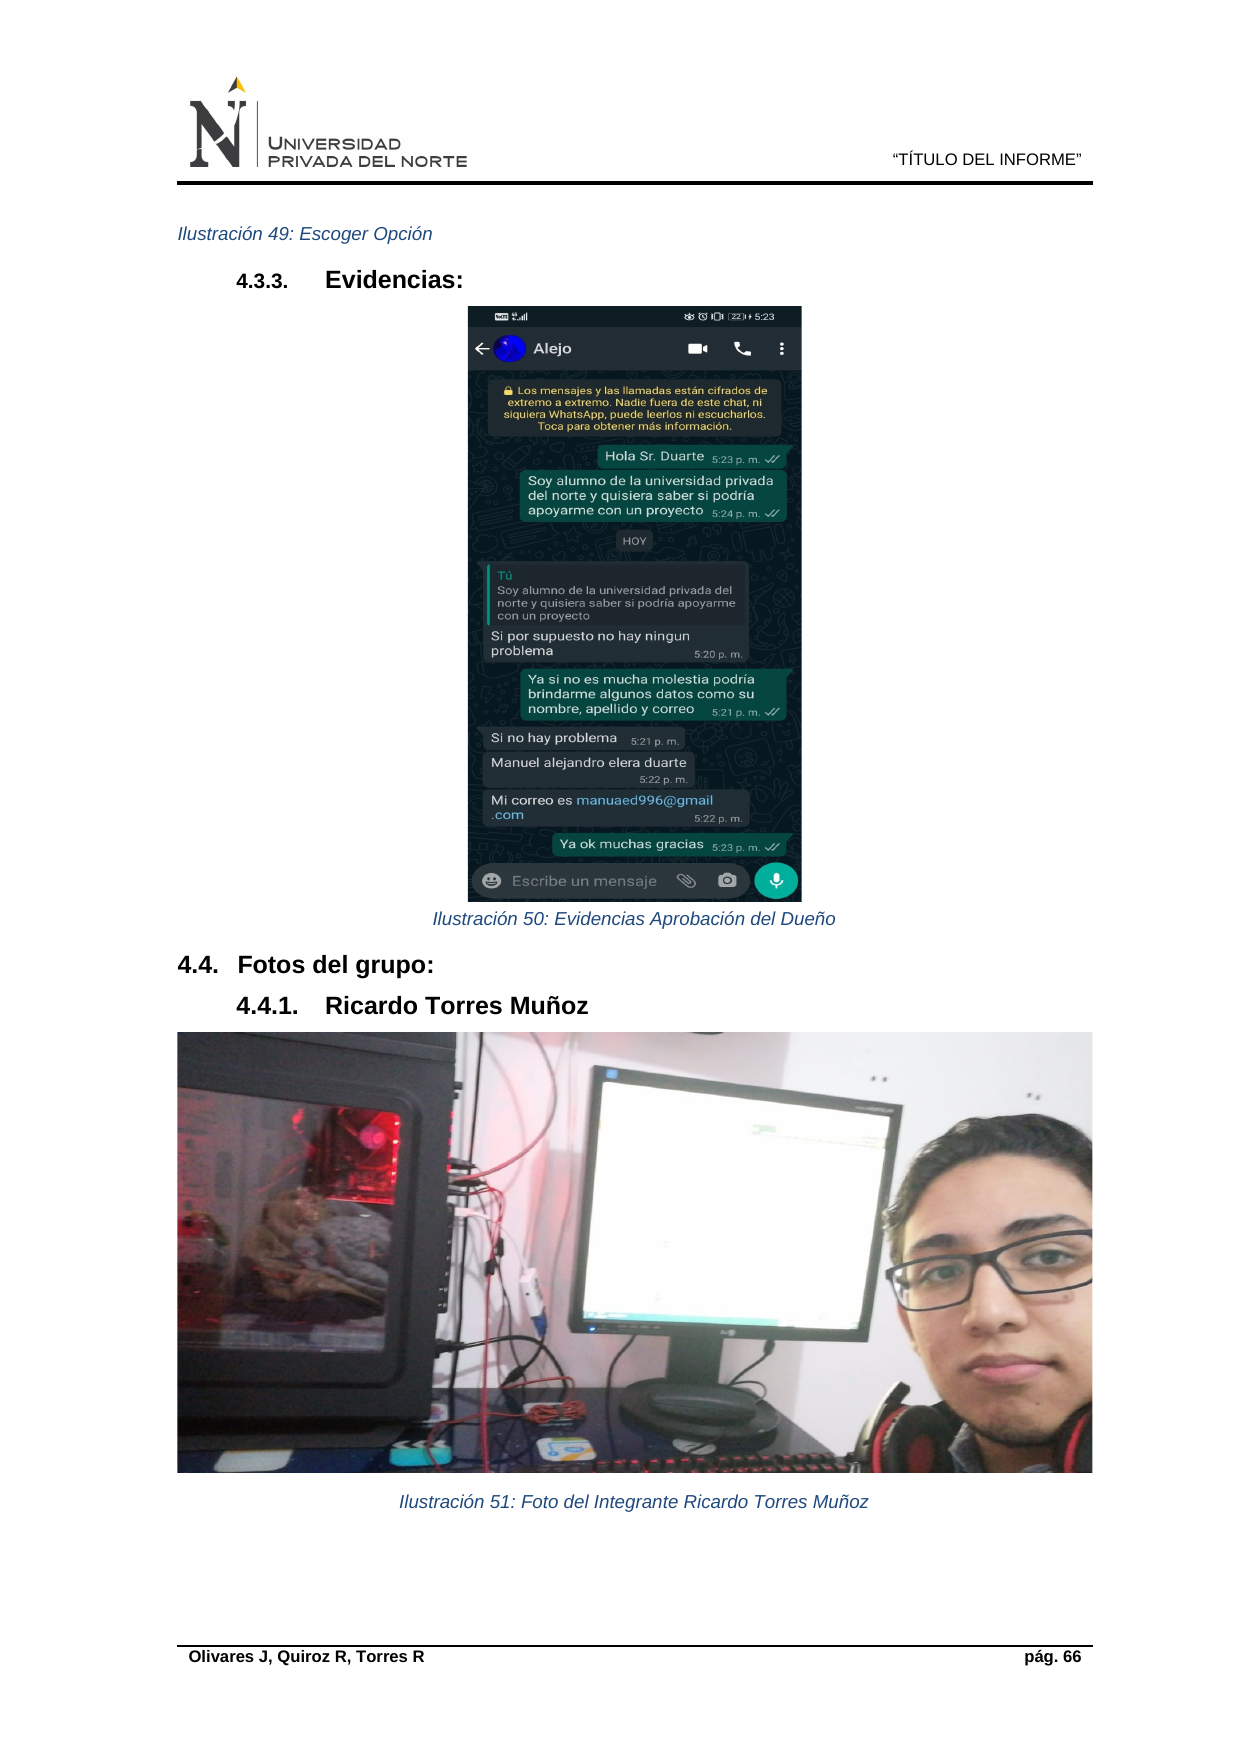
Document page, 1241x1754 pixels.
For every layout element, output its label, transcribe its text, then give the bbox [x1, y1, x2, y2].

text Ilustración 49: Escoger Opción [177, 223, 1092, 244]
subtitle Ricardo Torres Muñoz [236, 991, 1092, 1020]
subtitle Fotos del grupo: [177, 950, 1092, 979]
text Ilustración 51: Foto del Integrante Ricardo Torres Muñoz [177, 1491, 1092, 1513]
text Ilustración 50: Evidencias Aprobación del Dueño [177, 908, 1092, 929]
picture [177, 1032, 1093, 1473]
subtitle Evidencias: [236, 265, 1092, 294]
picture [467, 306, 802, 902]
picture [188, 73, 469, 169]
